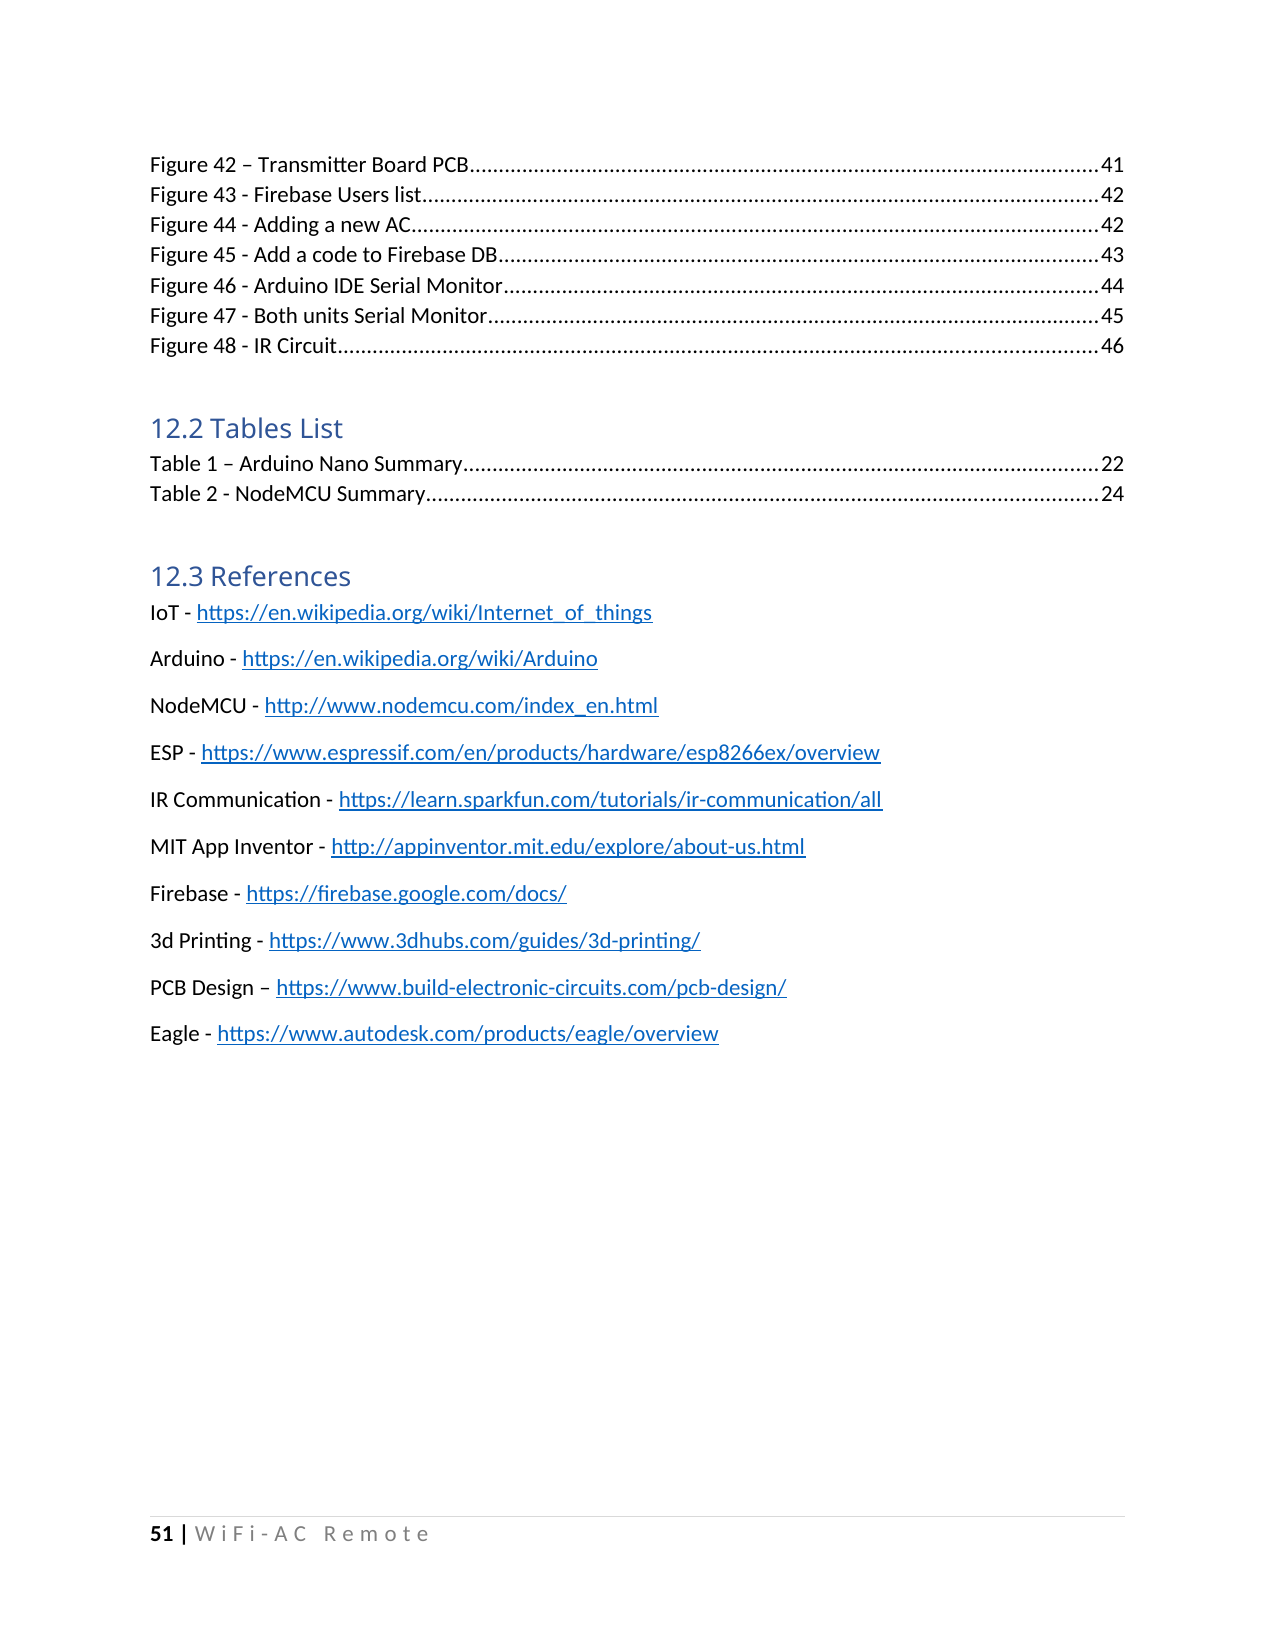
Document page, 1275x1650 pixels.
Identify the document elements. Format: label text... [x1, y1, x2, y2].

text Firebase - https://firebase.google.com/docs/ [150, 879, 1125, 907]
text ESP - https://www.espressif.com/en/products/hardware/esp8266ex/overview [150, 738, 1125, 766]
text Figure 44 - Adding a new AC 42 [150, 210, 1125, 238]
text Figure 43 - Firebase Users list 42 [150, 180, 1125, 208]
text Figure 45 - Add a code to Firebase DB 43 [150, 241, 1125, 269]
subtitle References [150, 558, 1125, 595]
text Figure 47 - Both units Serial Monitor 45 [150, 301, 1125, 329]
text Eagle - https://www.autodesk.com/products/eagle/overview [150, 1019, 1125, 1048]
text PCB Design – https://www.build-electronic-circuits.com/pcb-design/ [150, 973, 1125, 1001]
text Figure 48 - IR Circuit 46 [150, 331, 1125, 359]
text Table 1 – Arduino Nano Summary 22 [150, 449, 1125, 477]
text MIT App Inventor - http://appinventor.mit.edu/explore/about-us.html [150, 832, 1125, 860]
text Arduino - https://en.wikipedia.org/wiki/Arduino [150, 644, 1125, 673]
text 3d Printing - https://www.3dhubs.com/guides/3d-printing/ [150, 926, 1125, 954]
text NodeMCU - http://www.nodemcu.com/index_en.html [150, 691, 1125, 719]
text IoT - https://en.wikipedia.org/wiki/Internet_of_things [150, 598, 1125, 626]
text Figure 46 - Arduino IDE Serial Monitor 44 [150, 271, 1125, 299]
text Table 2 - NodeMCU Summary 24 [150, 479, 1125, 508]
text Figure 42 – Transmitter Board PCB 41 [150, 150, 1125, 178]
subtitle Tables List [150, 409, 1125, 446]
text IR Communication - https://learn.sparkfun.com/tutorials/ir-communication/all [150, 785, 1125, 813]
